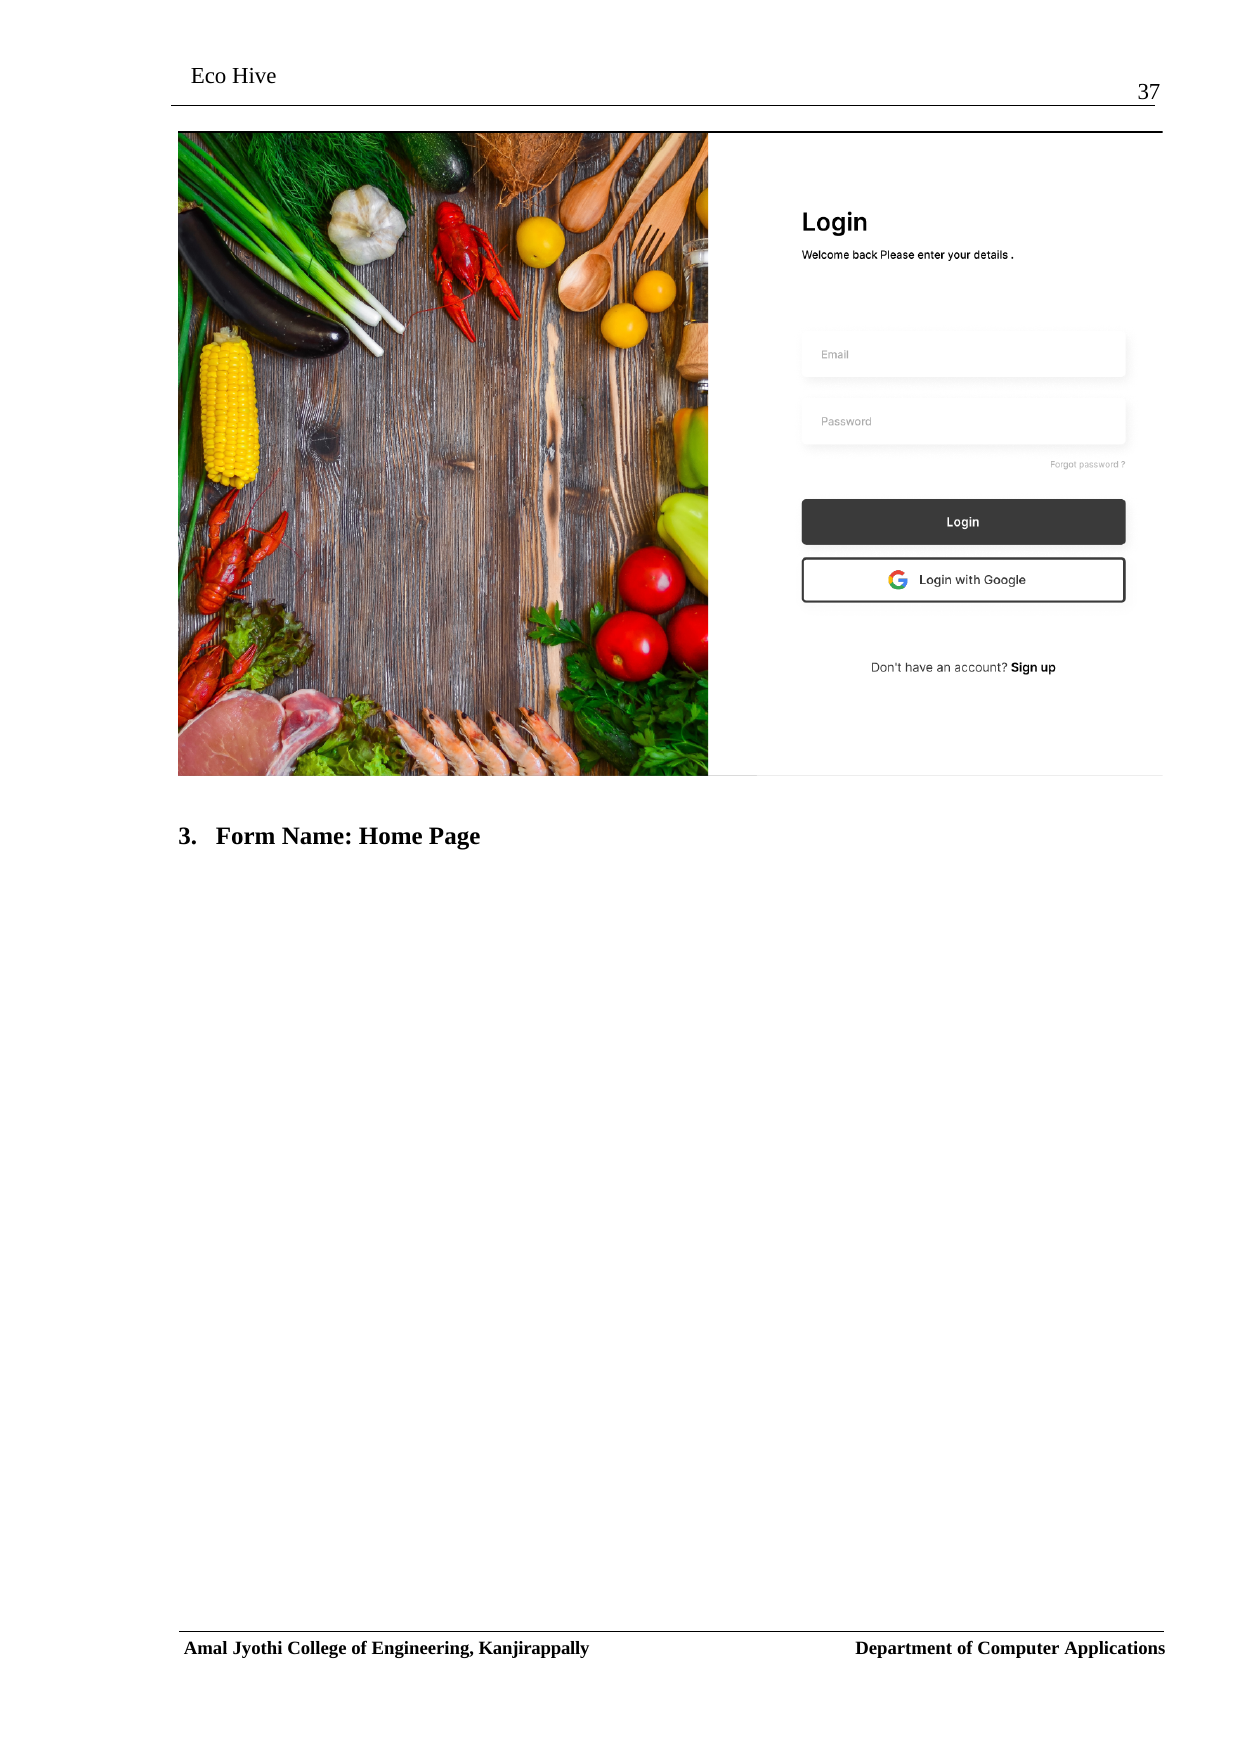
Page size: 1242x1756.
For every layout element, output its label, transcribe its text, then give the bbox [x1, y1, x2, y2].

list Form Name: Home Page [178, 821, 1102, 850]
picture [178, 131, 1163, 776]
